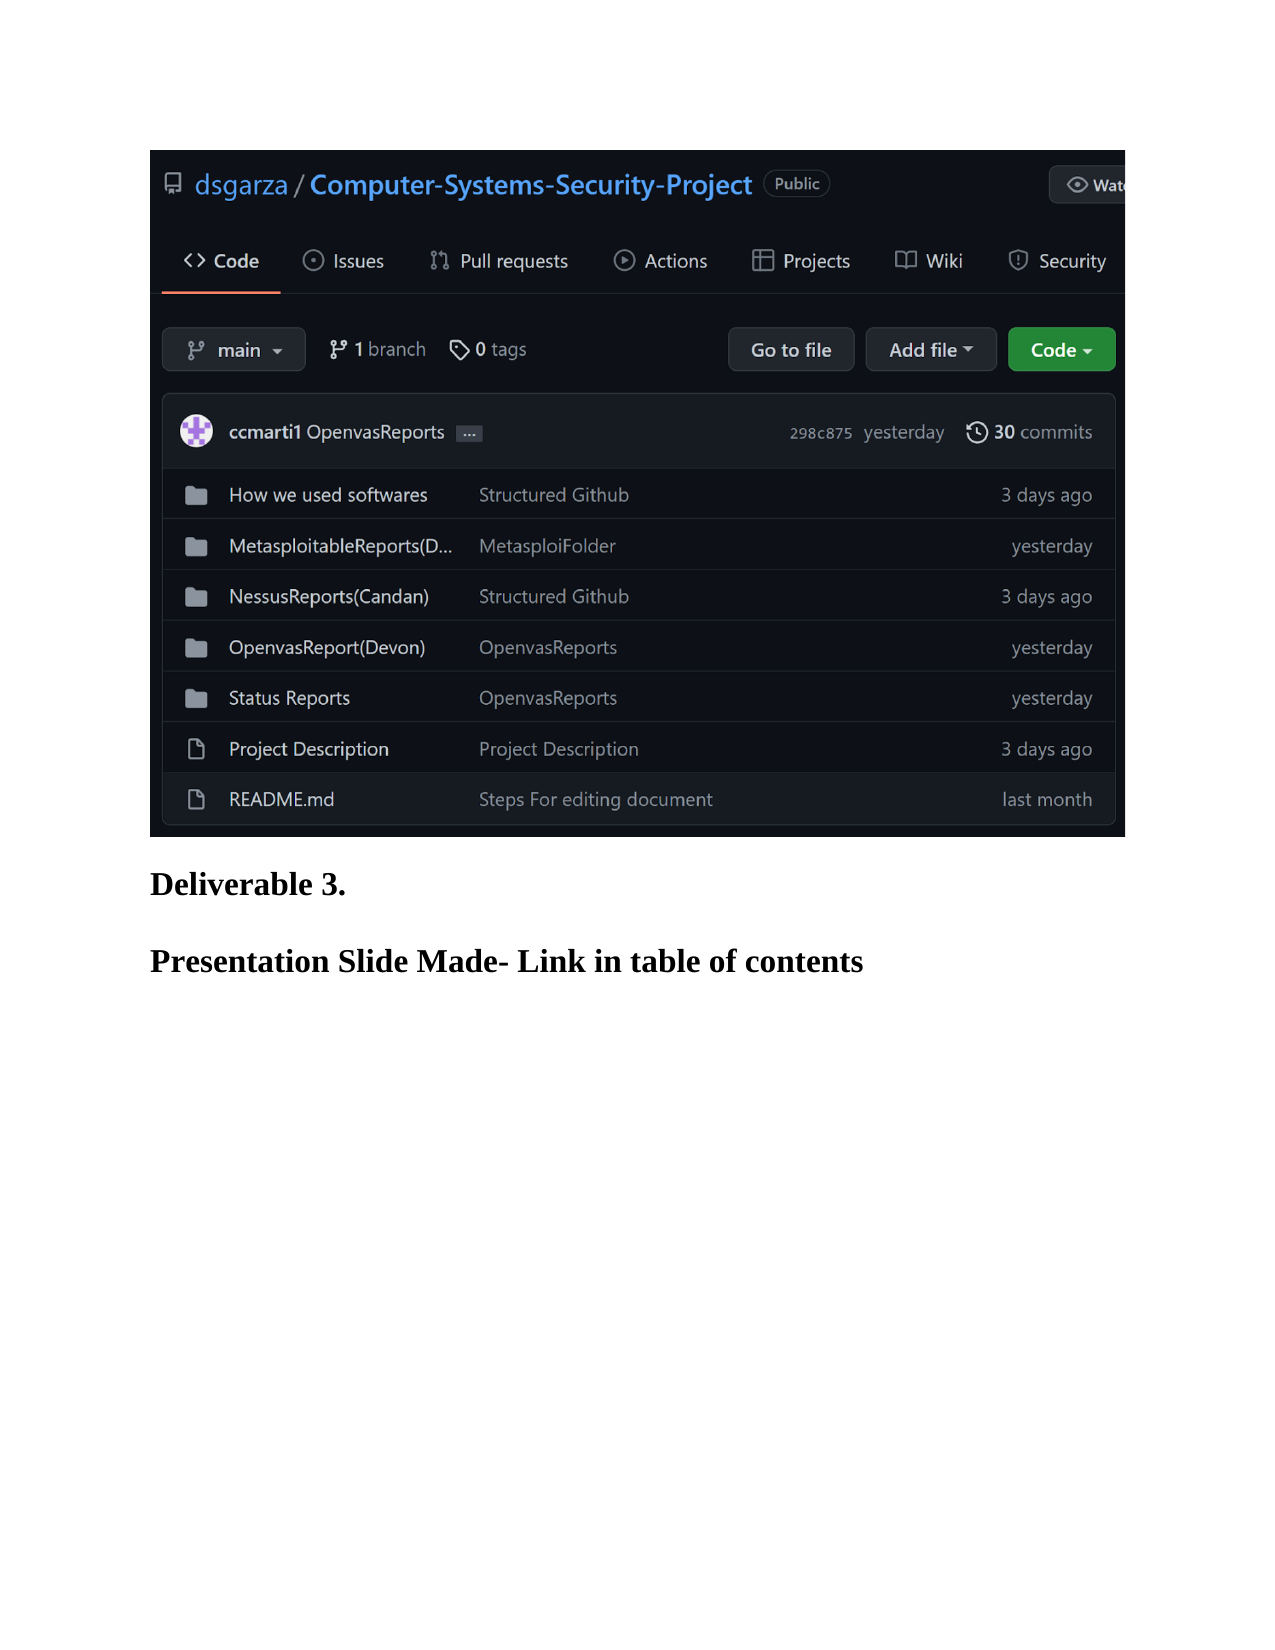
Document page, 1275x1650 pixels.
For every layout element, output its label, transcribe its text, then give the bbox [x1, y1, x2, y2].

text Deliverable 3. [150, 864, 1125, 902]
picture [150, 150, 1125, 837]
text Presentation Slide Made- Link in table of contents [150, 941, 1125, 979]
